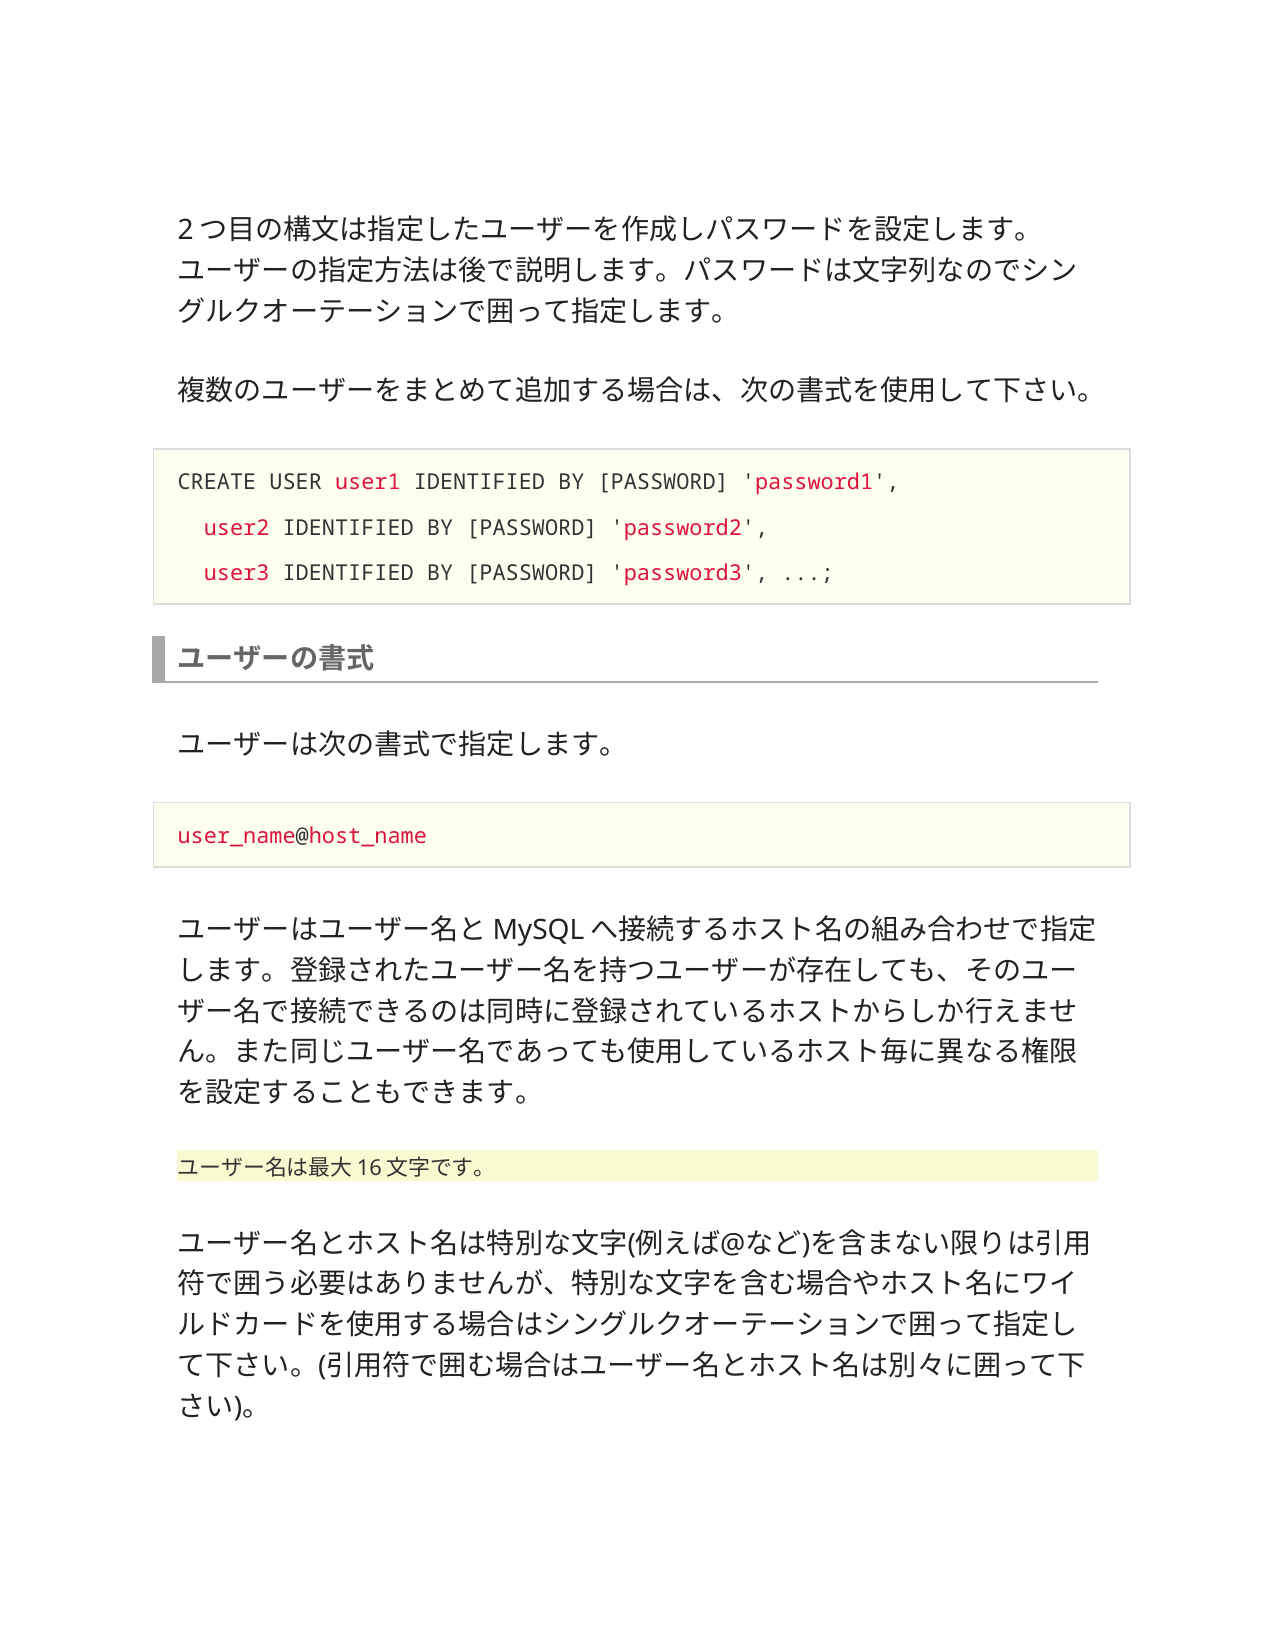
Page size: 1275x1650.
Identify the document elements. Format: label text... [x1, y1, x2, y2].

text user2 IDENTIFIED BY [PASSWORD] 'password2', [154, 493, 1129, 539]
text user_name@host_name [154, 803, 1129, 866]
text 2つ目の構文は指定したユーザーを作成しパスワードを設定します。ユーザーの指定方法は後で説明します。パスワードは文字列なのでシングルクオーテーションで囲って指定します。 [177, 207, 1098, 329]
text ユーザー名とホスト名は特別な文字(例えば@など)を含まない限りは引用符で囲う必要はありませんが、特別な文字を含む場合やホスト名にワイルドカードを使用する場合はシングルクオーテーションで囲って指定して下さい。(引用符で囲む場合はユーザー名とホスト名は別々に囲って下さい)。 [177, 1221, 1098, 1424]
text 複数のユーザーをまとめて追加する場合は、次の書式を使用して下さい。 [177, 368, 1098, 409]
text CREATE USER user1 IDENTIFIED BY [PASSWORD] 'password1', [154, 450, 1129, 493]
text ユーザーはユーザー名とMySQLへ接続するホスト名の組み合わせで指定します。登録されたユーザー名を持つユーザーが存在しても、そのユーザー名で接続できるのは同時に登録されているホストからしか行えません。また同じユーザー名であっても使用しているホスト毎に異なる権限を設定することもできます。 [177, 907, 1098, 1111]
text ユーザー名は最大16文字です。 [177, 1150, 1098, 1181]
text user3 IDENTIFIED BY [PASSWORD] 'password3', ...; [154, 539, 1129, 603]
text ユーザーの書式 [165, 636, 1098, 681]
text ユーザーは次の書式で指定します。 [177, 722, 1098, 762]
